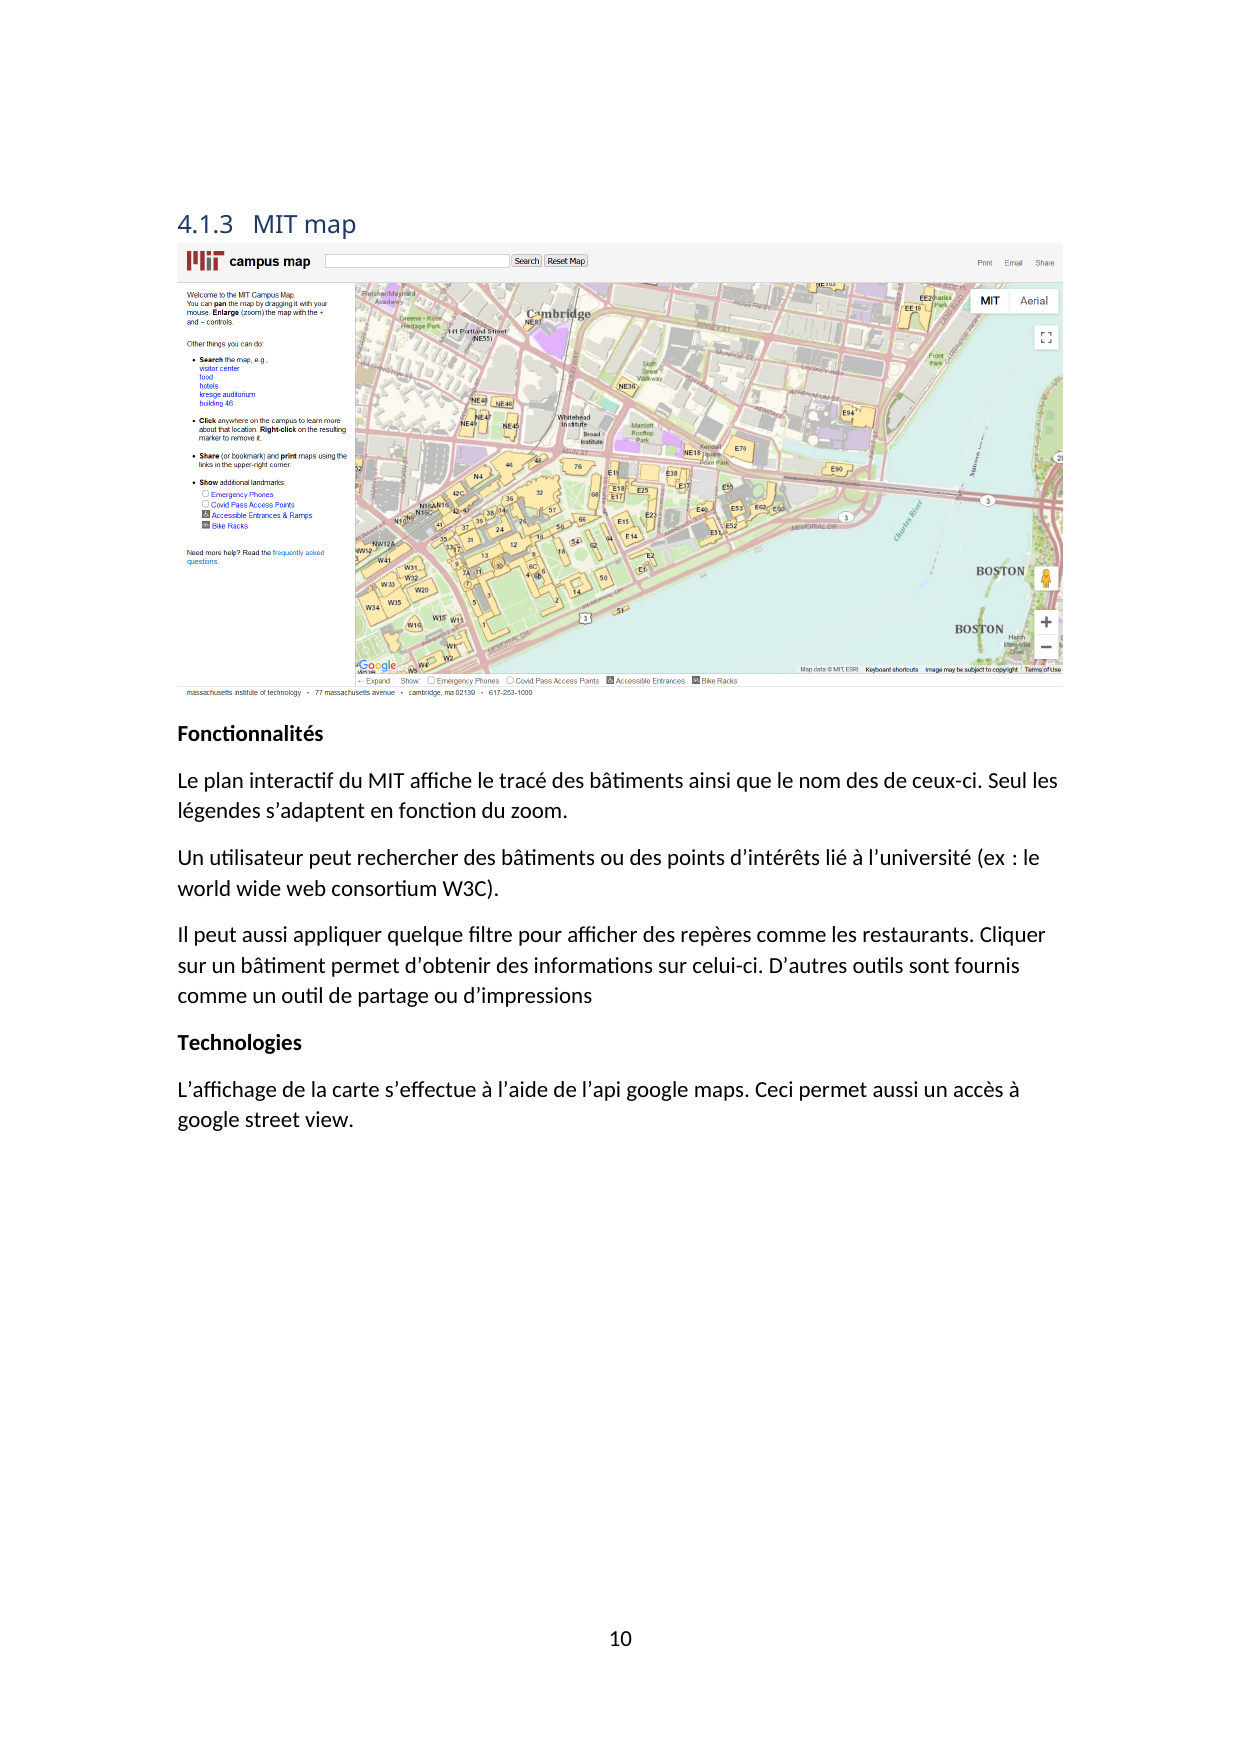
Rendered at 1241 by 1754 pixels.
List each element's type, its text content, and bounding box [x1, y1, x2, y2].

text Technologies [177, 1028, 1063, 1056]
picture [177, 243, 1063, 701]
text L’affichage de la carte s’effectue à l’aide de l’api google maps. Ceci permet aussi un accès à google street view. [177, 1075, 1063, 1133]
text Un utilisateur peut rechercher des bâtiments ou des points d’intérêts lié à l’université (ex : le world wide web consortium W3C). [177, 843, 1063, 902]
text Le plan interactif du MIT affiche le tracé des bâtiments ainsi que le nom des de ceux-ci. Seul les légendes s’adaptent en fonction du zoom. [177, 766, 1063, 825]
text Il peut aussi appliquer quelque filtre pour afficher des repères comme les restaurants. Cliquer sur un bâtiment permet d’obtenir des informations sur celui-ci. D’autres outils sont fournis comme un outil de partage ou d’impressions [177, 921, 1063, 1009]
text Fonctionnalités [177, 719, 1063, 748]
subtitle MIT map [177, 207, 1063, 241]
